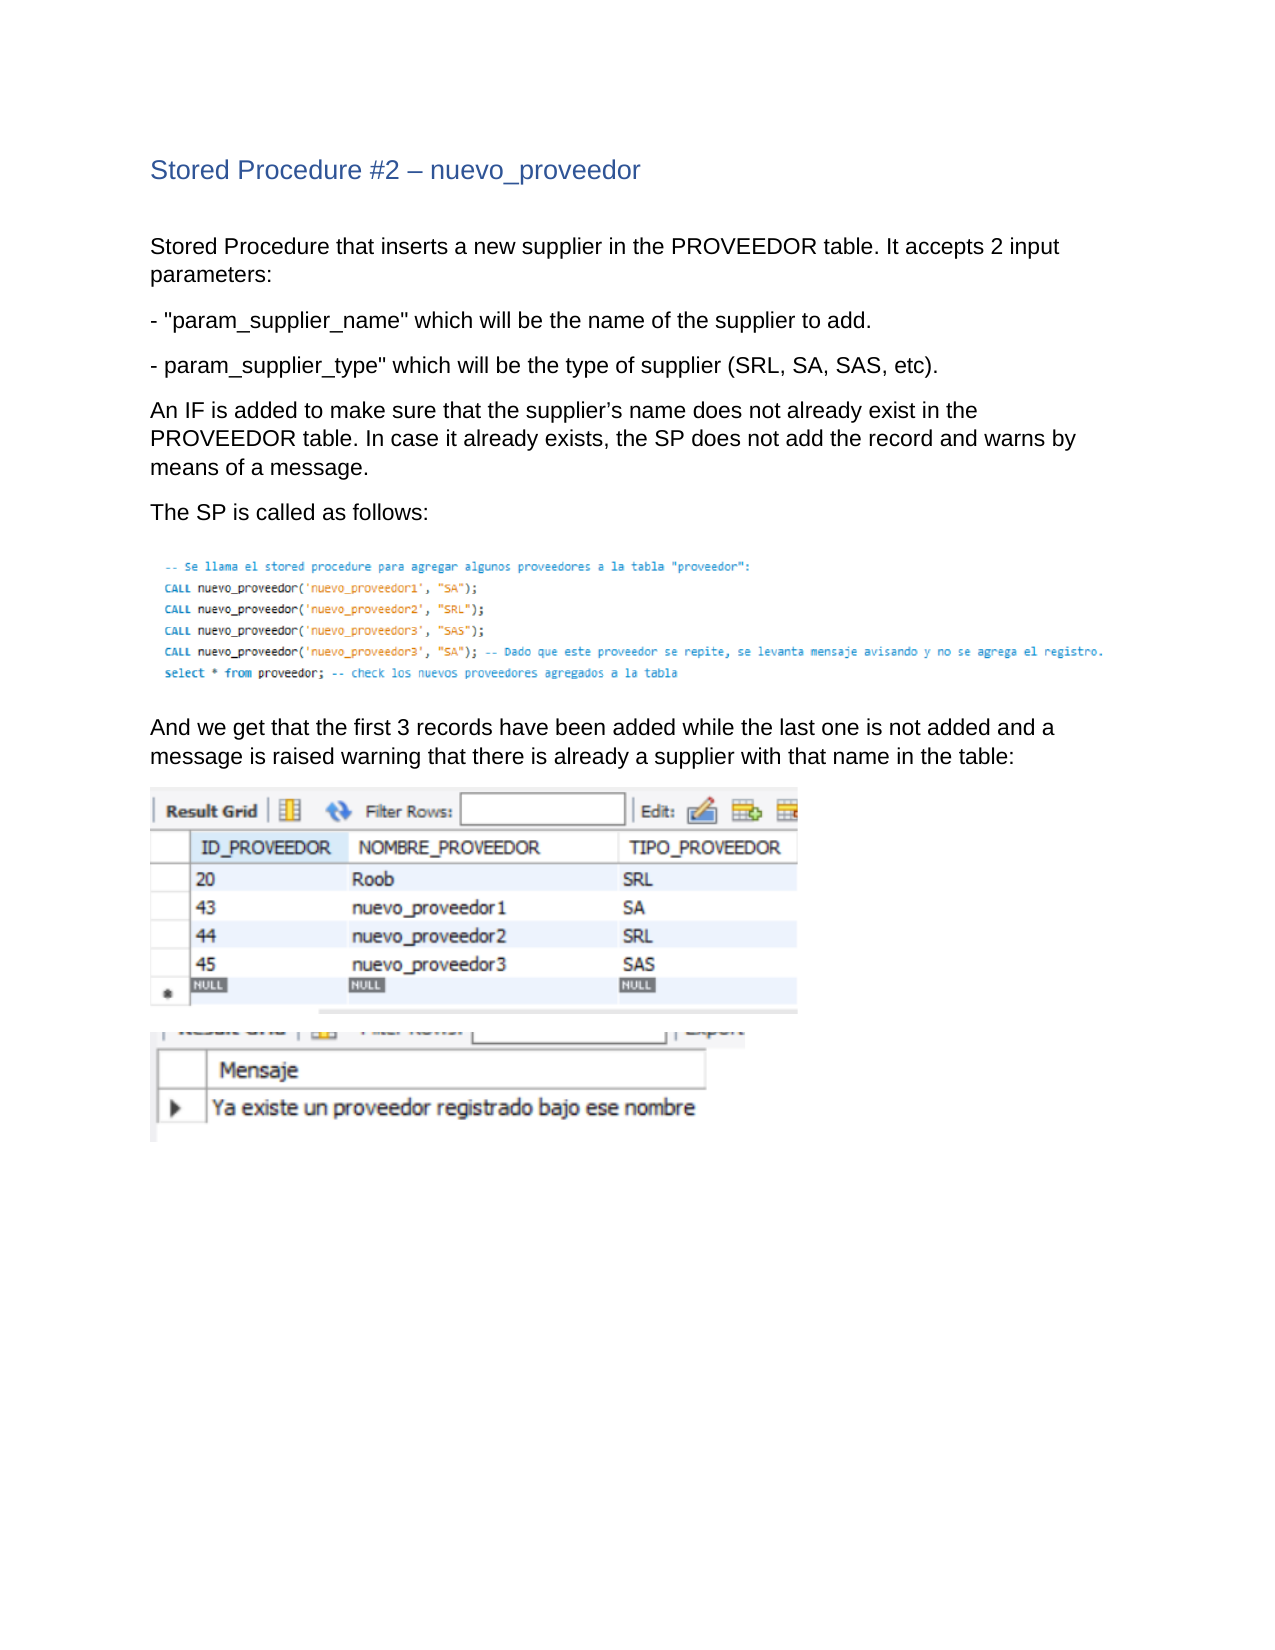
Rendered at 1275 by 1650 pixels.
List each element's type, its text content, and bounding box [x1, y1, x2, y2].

picture [150, 787, 798, 1014]
text Stored Procedure that inserts a new supplier in the PROVEEDOR table. It accepts 2 input parameters: [150, 233, 1125, 288]
subtitle Stored Procedure #2 – nuevo_proveedor [150, 154, 1125, 185]
picture [150, 543, 1125, 696]
text The SP is called as follows: [150, 499, 1125, 525]
picture [150, 1032, 746, 1142]
text - param_supplier_type" which will be the type of supplier (SRL, SA, SAS, etc). [150, 352, 1125, 378]
text An IF is added to make sure that the supplier’s name does not already exist in the PROVEEDOR table. In case it already exists, the SP does not add the record and warns by means of a message. [150, 397, 1125, 480]
text - "param_supplier_name" which will be the name of the supplier to add. [150, 307, 1125, 333]
text And we get that the first 3 records have been added while the last one is not added and a message is raised warning that there is already a supplier with that name in the table: [150, 714, 1125, 769]
